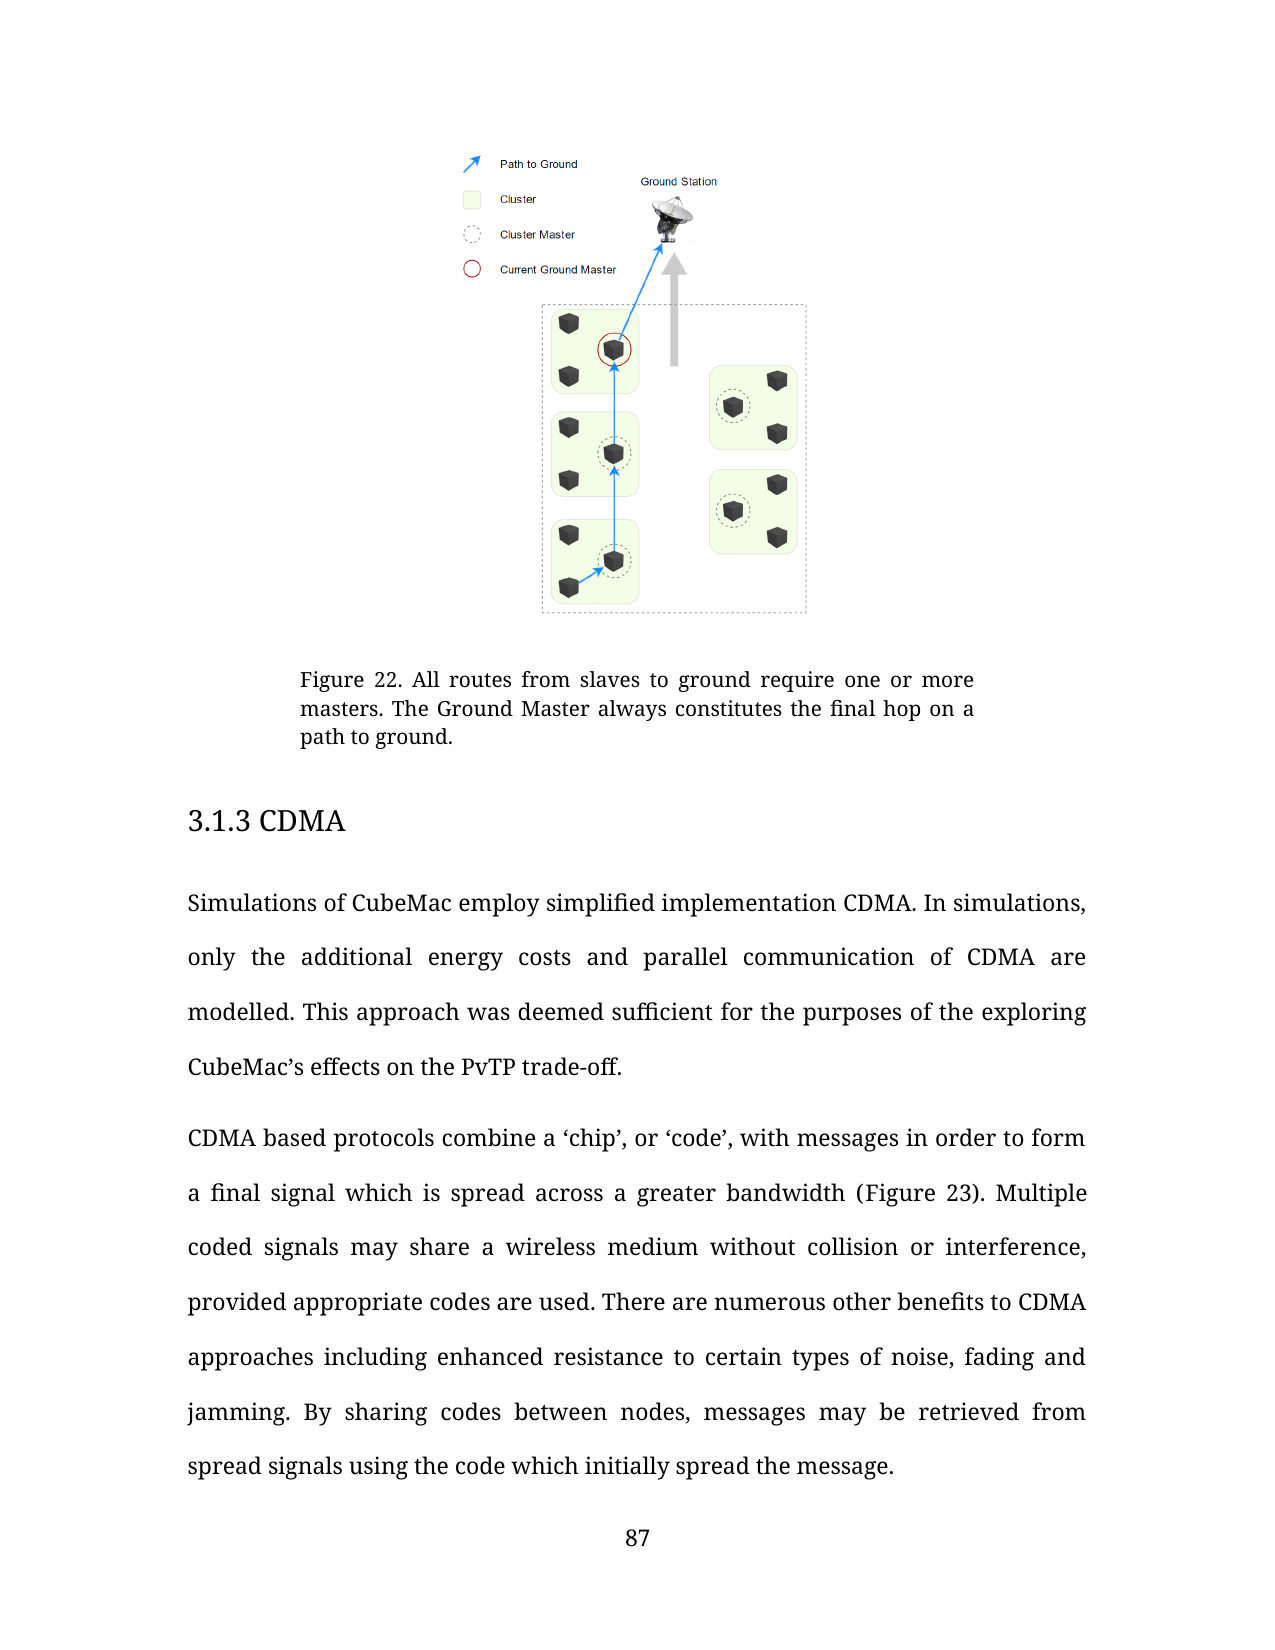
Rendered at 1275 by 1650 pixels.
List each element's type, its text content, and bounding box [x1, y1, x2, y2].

text Figure 22. All routes from slaves to ground require one or more masters. The Ground Master always constitutes the final hop on a path to ground. [300, 665, 975, 751]
text Simulations of CubeMac employ simplified implementation CDMA. In simulations, only the additional energy costs and parallel communication of CDMA are modelled. This approach was deemed sufficient for the purposes of the exploring CubeMac’s effects on the PvTP trade-off. [187, 887, 1087, 1082]
picture [457, 149, 818, 625]
text CDMA based protocols combine a ‘chip’, or ‘code’, with messages in order to form a final signal which is spread across a greater bandwidth (Figure 23). Multiple coded signals may share a wireless medium without collision or interference, provided appropriate codes are used. There are numerous other benefits to CDMA approaches including enhanced resistance to certain types of noise, fading and jamming. By sharing codes between nodes, messages may be retrieved from spread signals using the code which initially spread the message. [187, 1122, 1087, 1481]
subtitle CDMA [187, 801, 1087, 840]
